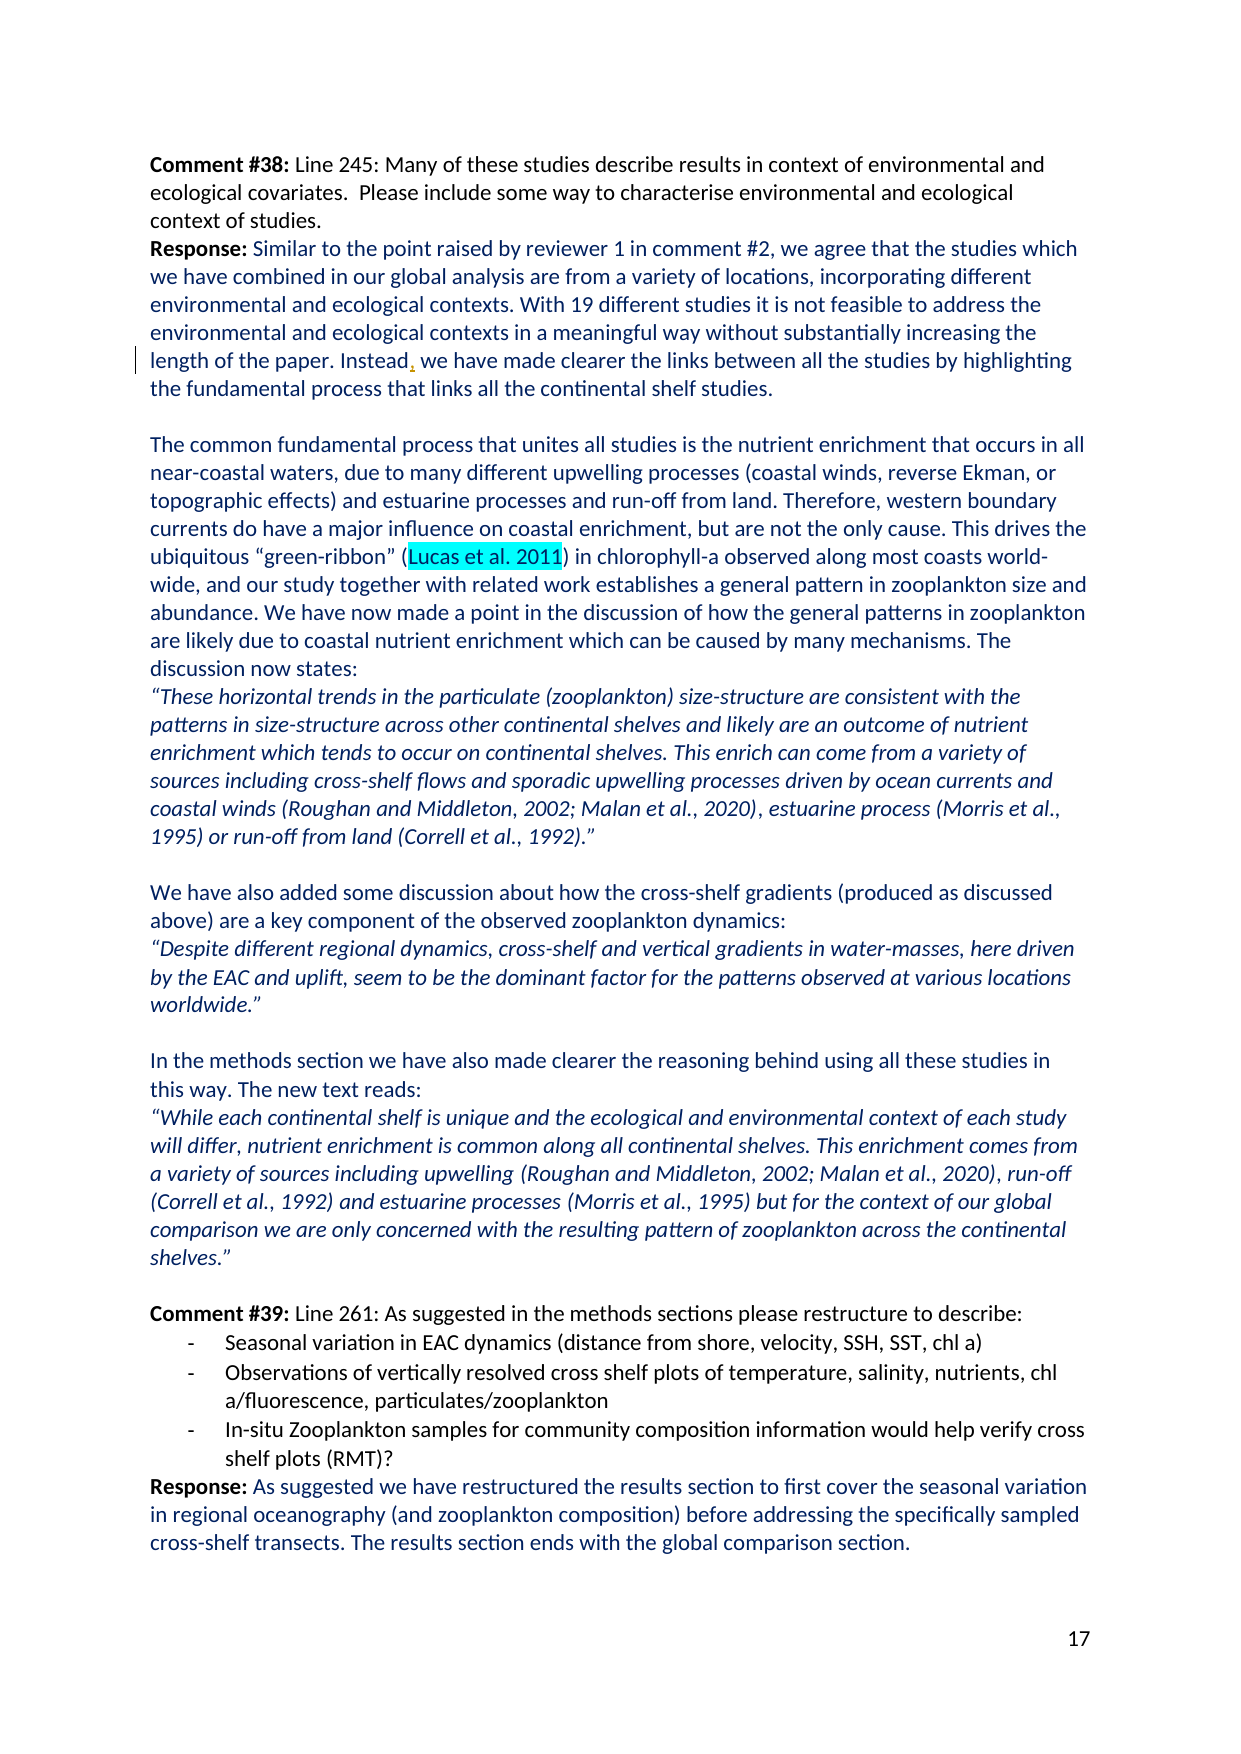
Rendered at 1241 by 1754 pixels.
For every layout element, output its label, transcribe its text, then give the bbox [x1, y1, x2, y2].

text Response: As suggested we have restructured the results section to first cover the seasonal variation in regional oceanography (and zooplankton composition) before addressing the specifically sampled cross-shelf transects. The results section ends with the global comparison section. [150, 1472, 1090, 1556]
text Response: Similar to the point raised by reviewer 1 in comment #2, we agree that the studies which we have combined in our global analysis are from a variety of locations, incorporating different environmental and ecological contexts. With 19 different studies it is not feasible to address the environmental and ecological contexts in a meaningful way without substantially increasing the length of the paper. Instead we have made clearer the links between all the studies by highlighting the fundamental process that links all the continental shelf studies. [150, 234, 1090, 402]
list In-situ Zooplankton samples for community composition information would help verify cross shelf plots (RMT)? [187, 1414, 1090, 1472]
text In the methods section we have also made clearer the reasoning behind using all these studies in this way. The new text reads: [150, 1047, 1090, 1103]
text We have also added some discussion about how the cross-shelf gradients (produced as discussed above) are a key component of the observed zooplankton dynamics: [150, 878, 1090, 934]
text “Despite different regional dynamics, cross-shelf and vertical gradients in water-masses, here driven by the EAC and uplift, seem to be the dominant factor for the patterns observed at various locations worldwide.” [150, 934, 1090, 1019]
list Observations of vertically resolved cross shelf plots of temperature, salinity, nutrients, chl a/fluorescence, particulates/zooplankton [187, 1357, 1090, 1414]
list Seasonal variation in EAC dynamics (distance from shore, velocity, SSH, SST, chl a) [187, 1327, 1090, 1357]
text The common fundamental process that unites all studies is the nutrient enrichment that occurs in all near-coastal waters, due to many different upwelling processes (coastal winds, reverse Ekman, or topographic effects) and estuarine processes and run-off from land. Therefore, western boundary currents do have a major influence on coastal enrichment, but are not the only cause. This drives the ubiquitous “green-ribbon” (Lucas et al. 2011) in chlorophyll-a observed along most coasts world-wide, and our study together with related work establishes a general pattern in zooplankton size and abundance. We have now made a point in the discussion of how the general patterns in zooplankton are likely due to coastal nutrient enrichment which can be caused by many mechanisms. The discussion now states: [150, 430, 1090, 682]
text Comment #39: Line 261: As suggested in the methods sections please restructure to describe: [150, 1299, 1090, 1327]
text Comment #38: Line 245: Many of these studies describe results in context of environmental and ecological covariates. Please include some way to characterise environmental and ecological context of studies. [150, 150, 1090, 234]
text “While each continental shelf is unique and the ecological and environmental context of each study will differ, nutrient enrichment is common along all continental shelves. This enrichment comes from a variety of sources including upwelling (Roughan and Middleton, 2002; Malan et al., 2020), run-off (Correll et al., 1992) and estuarine processes (Morris et al., 1995) but for the context of our global comparison we are only concerned with the resulting pattern of zooplankton across the continental shelves.” [150, 1103, 1090, 1271]
text “These horizontal trends in the particulate (zooplankton) size-structure are consistent with the patterns in size-structure across other continental shelves and likely are an outcome of nutrient enrichment which tends to occur on continental shelves. This enrich can come from a variety of sources including cross-shelf flows and sporadic upwelling processes driven by ocean currents and coastal winds (Roughan and Middleton, 2002; Malan et al., 2020), estuarine process (Morris et al., 1995) or run-off from land (Correll et al., 1992).” [150, 682, 1090, 851]
